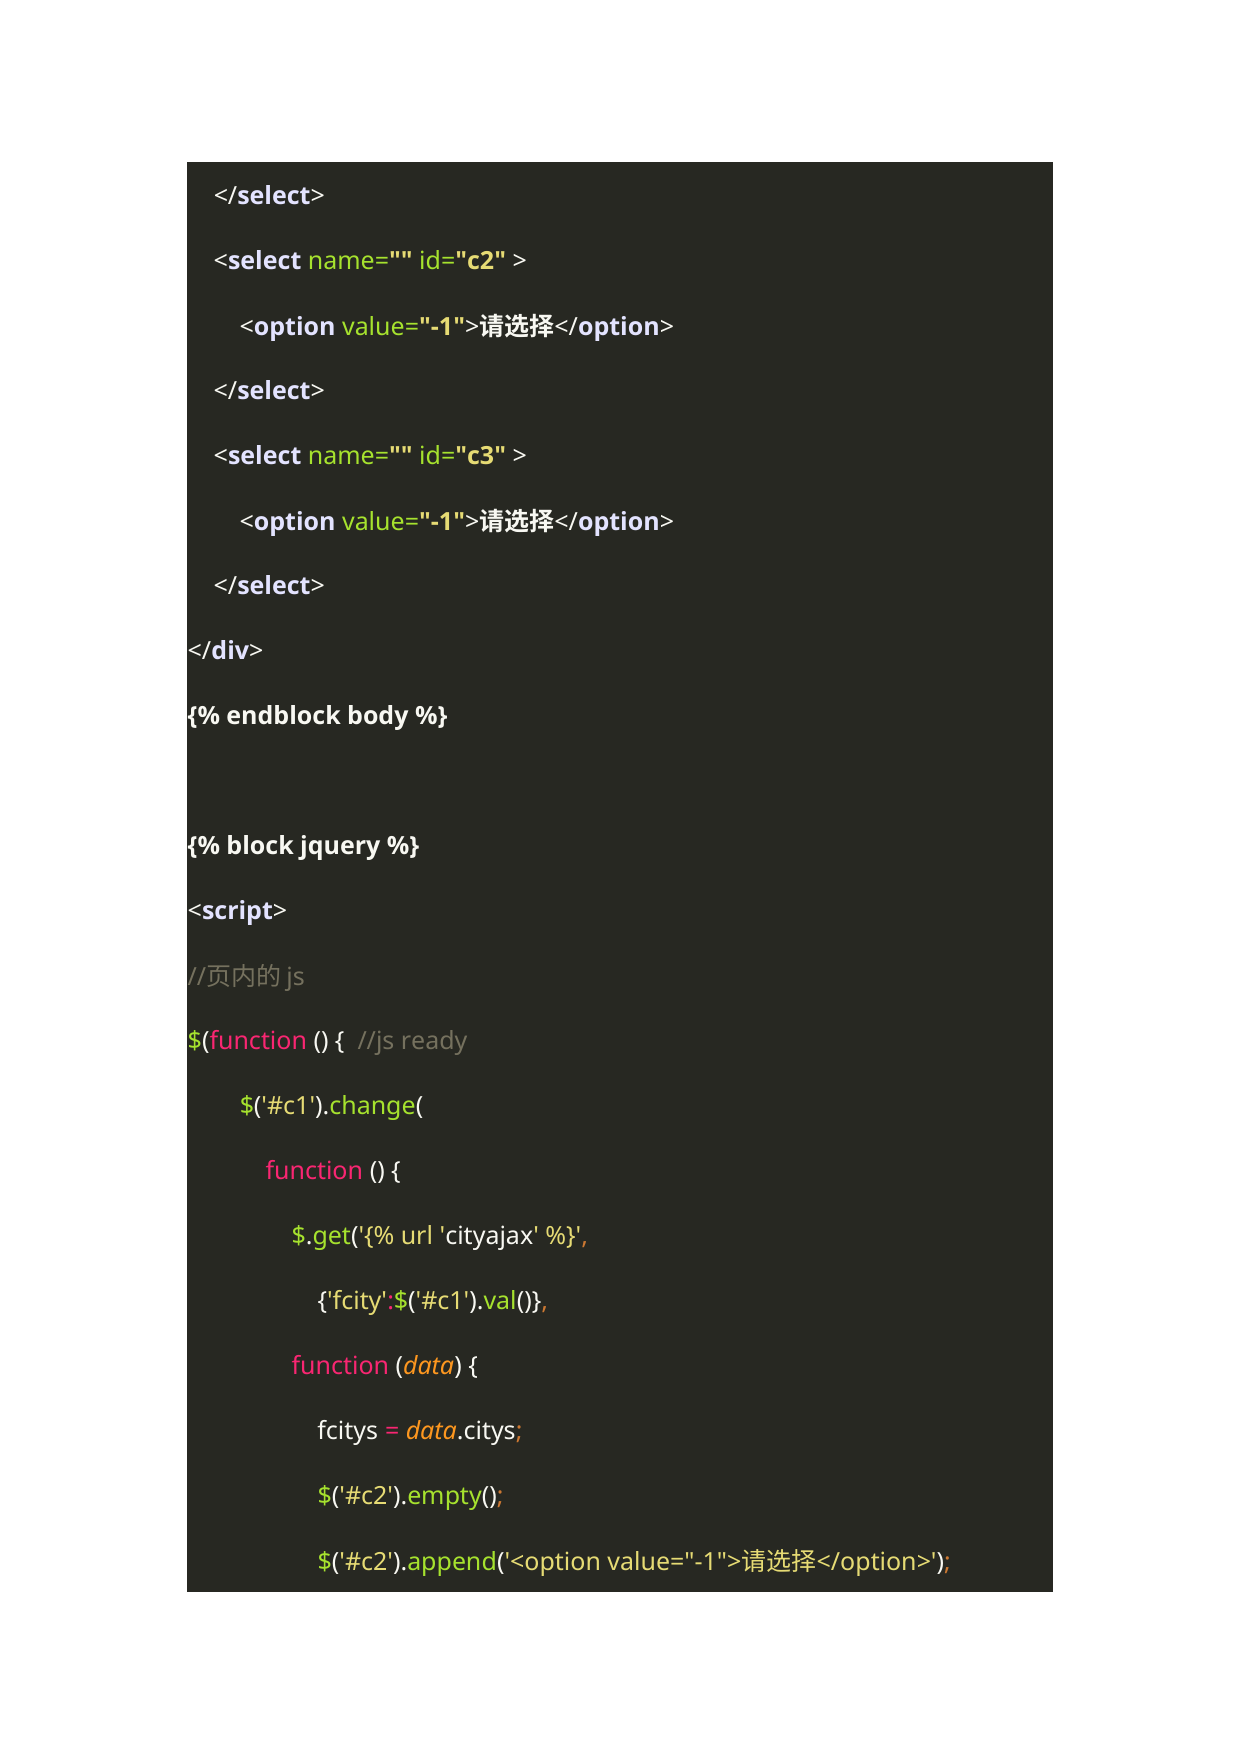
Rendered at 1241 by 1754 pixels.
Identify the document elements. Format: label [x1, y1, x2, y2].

text [187, 162, 1053, 1592]
